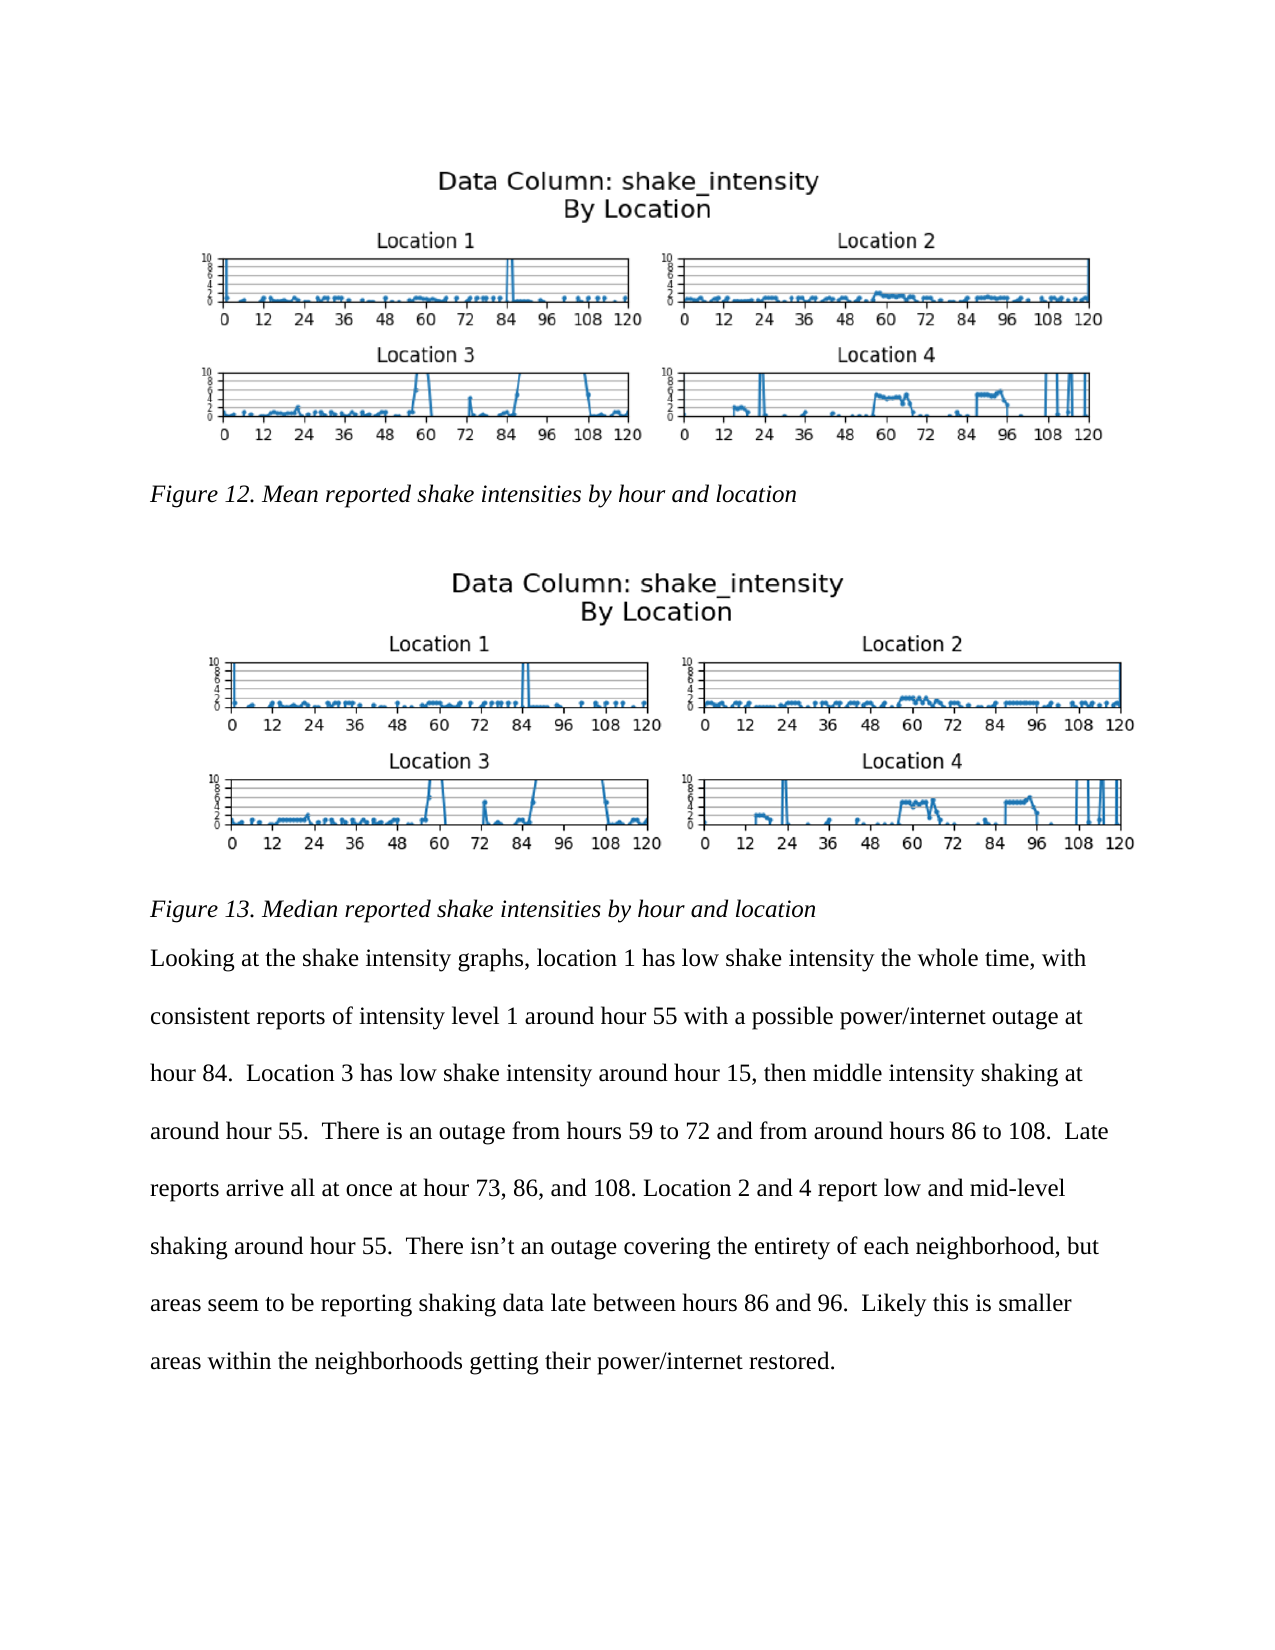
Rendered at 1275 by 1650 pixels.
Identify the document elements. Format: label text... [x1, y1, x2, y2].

text Looking at the shake intensity graphs, location 1 has low shake intensity the whole time, with consistent reports of intensity level 1 around hour 55 with a possible power/internet outage at hour 84. Location 3 has low shake intensity around hour 15, then middle intensity shaking at around hour 55. There is an outage from hours 59 to 72 and from around hours 86 to 108. Late reports arrive all at once at hour 73, 86, and 108. Location 2 and 4 report low and mid-level shaking around hour 55. There isn’t an outage covering the entirety of each neighborhood, but areas seem to be reporting shaking data late between hours 86 and 96. Likely this is smaller areas within the neighborhoods getting their power/internet restored. [150, 943, 1125, 1374]
text Figure 13. Median reported shake intensities by hour and location [150, 894, 1125, 922]
picture [150, 528, 1168, 865]
picture [150, 150, 1113, 451]
text Figure 12. Mean reported shake intensities by hour and location [150, 479, 1125, 508]
